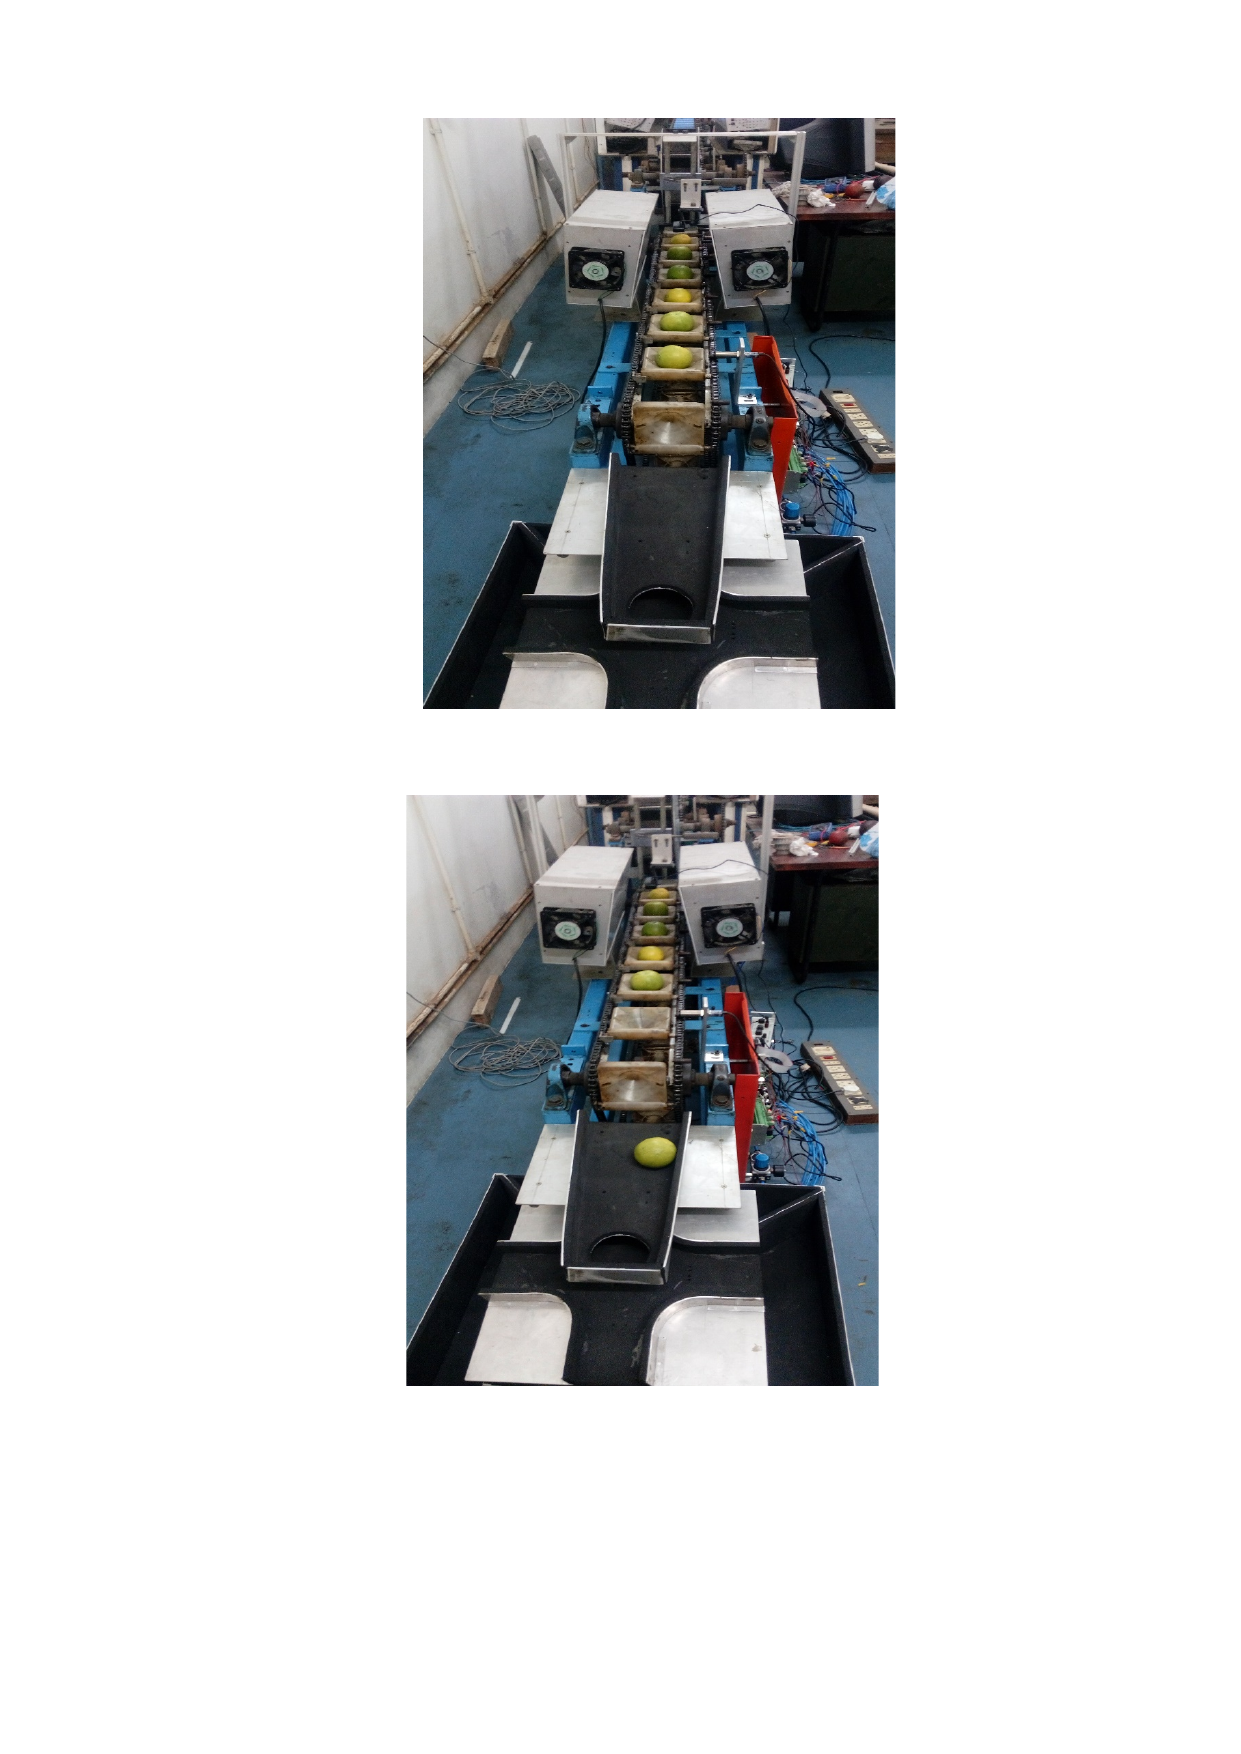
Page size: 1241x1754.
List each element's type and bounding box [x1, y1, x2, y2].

picture [423, 118, 896, 709]
picture [406, 795, 879, 1386]
